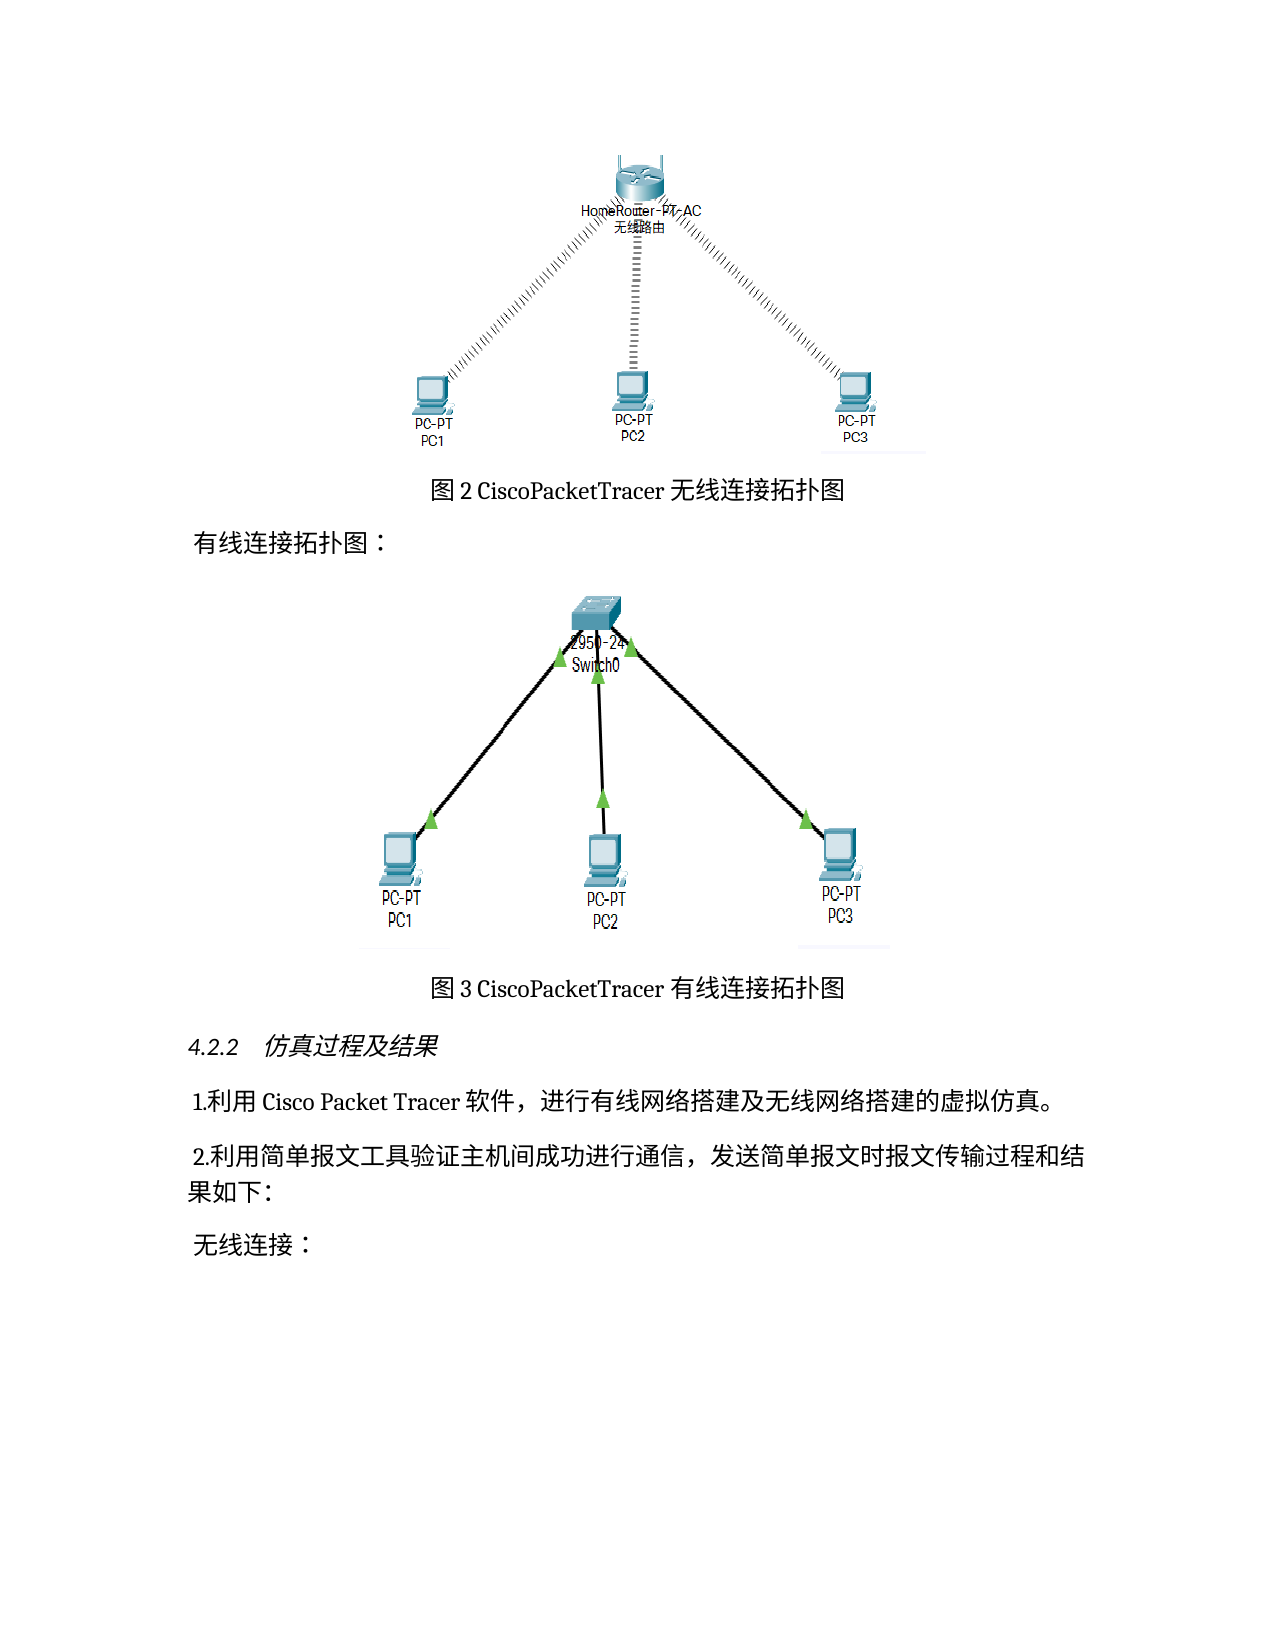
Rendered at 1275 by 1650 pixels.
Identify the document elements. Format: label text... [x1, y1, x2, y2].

text 有线连接拓扑图： [187, 525, 1087, 559]
text 无线连接： [187, 1227, 1087, 1261]
text 2.利用简单报文工具验证主机间成功进行通信，发送简单报文时报文传输过程和结果如下： [187, 1136, 1087, 1208]
text 图3 CiscoPacketTracer 有线连接拓扑图 [187, 969, 1087, 1005]
picture [237, 578, 1038, 949]
text 1.利用Cisco Packet Tracer软件，进行有线网络搭建及无线网络搭建的虚拟仿真。 [187, 1081, 1087, 1117]
picture [187, 150, 1115, 454]
text 图2 CiscoPacketTracer 无线连接拓扑图 [187, 472, 1087, 507]
subtitle 4.2.2 仿真过程及结果 [187, 1026, 1087, 1062]
